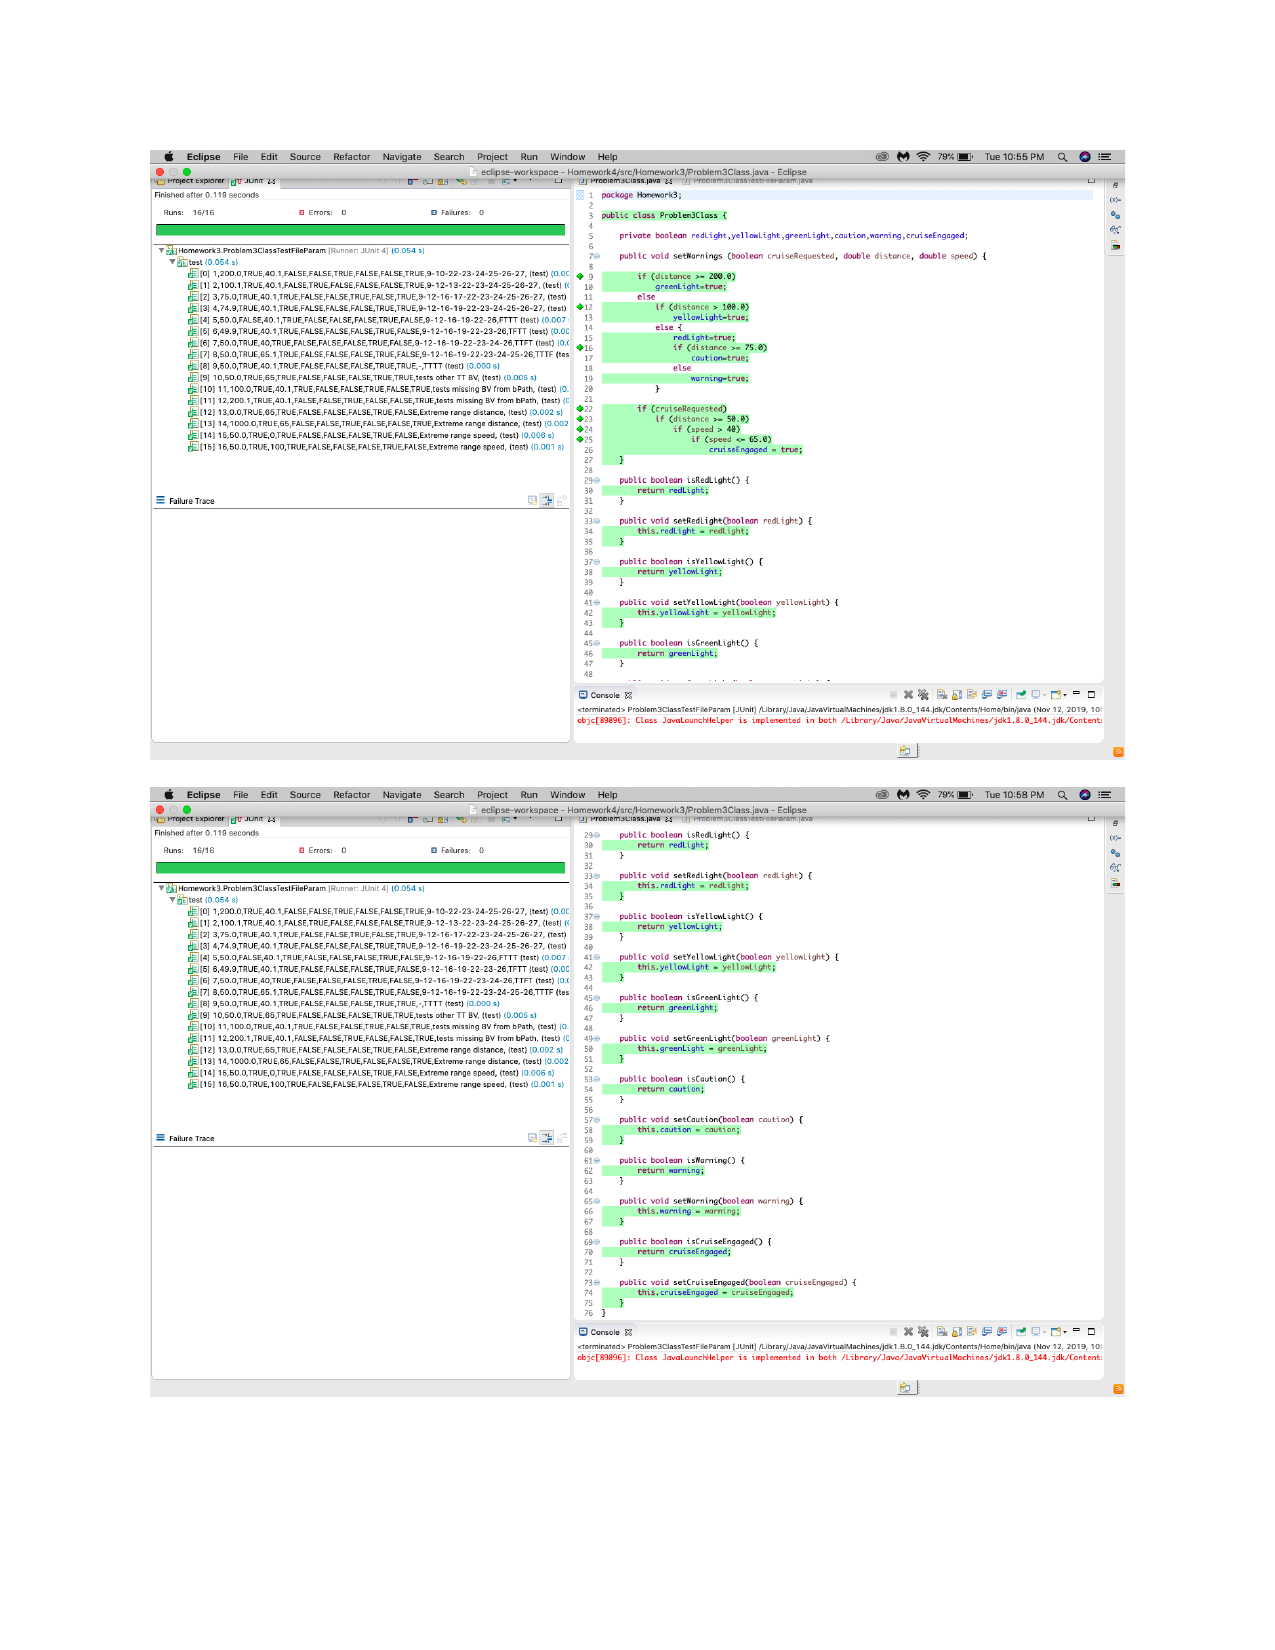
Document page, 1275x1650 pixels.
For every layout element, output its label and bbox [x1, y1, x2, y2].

picture [150, 150, 1125, 760]
picture [150, 787, 1125, 1397]
